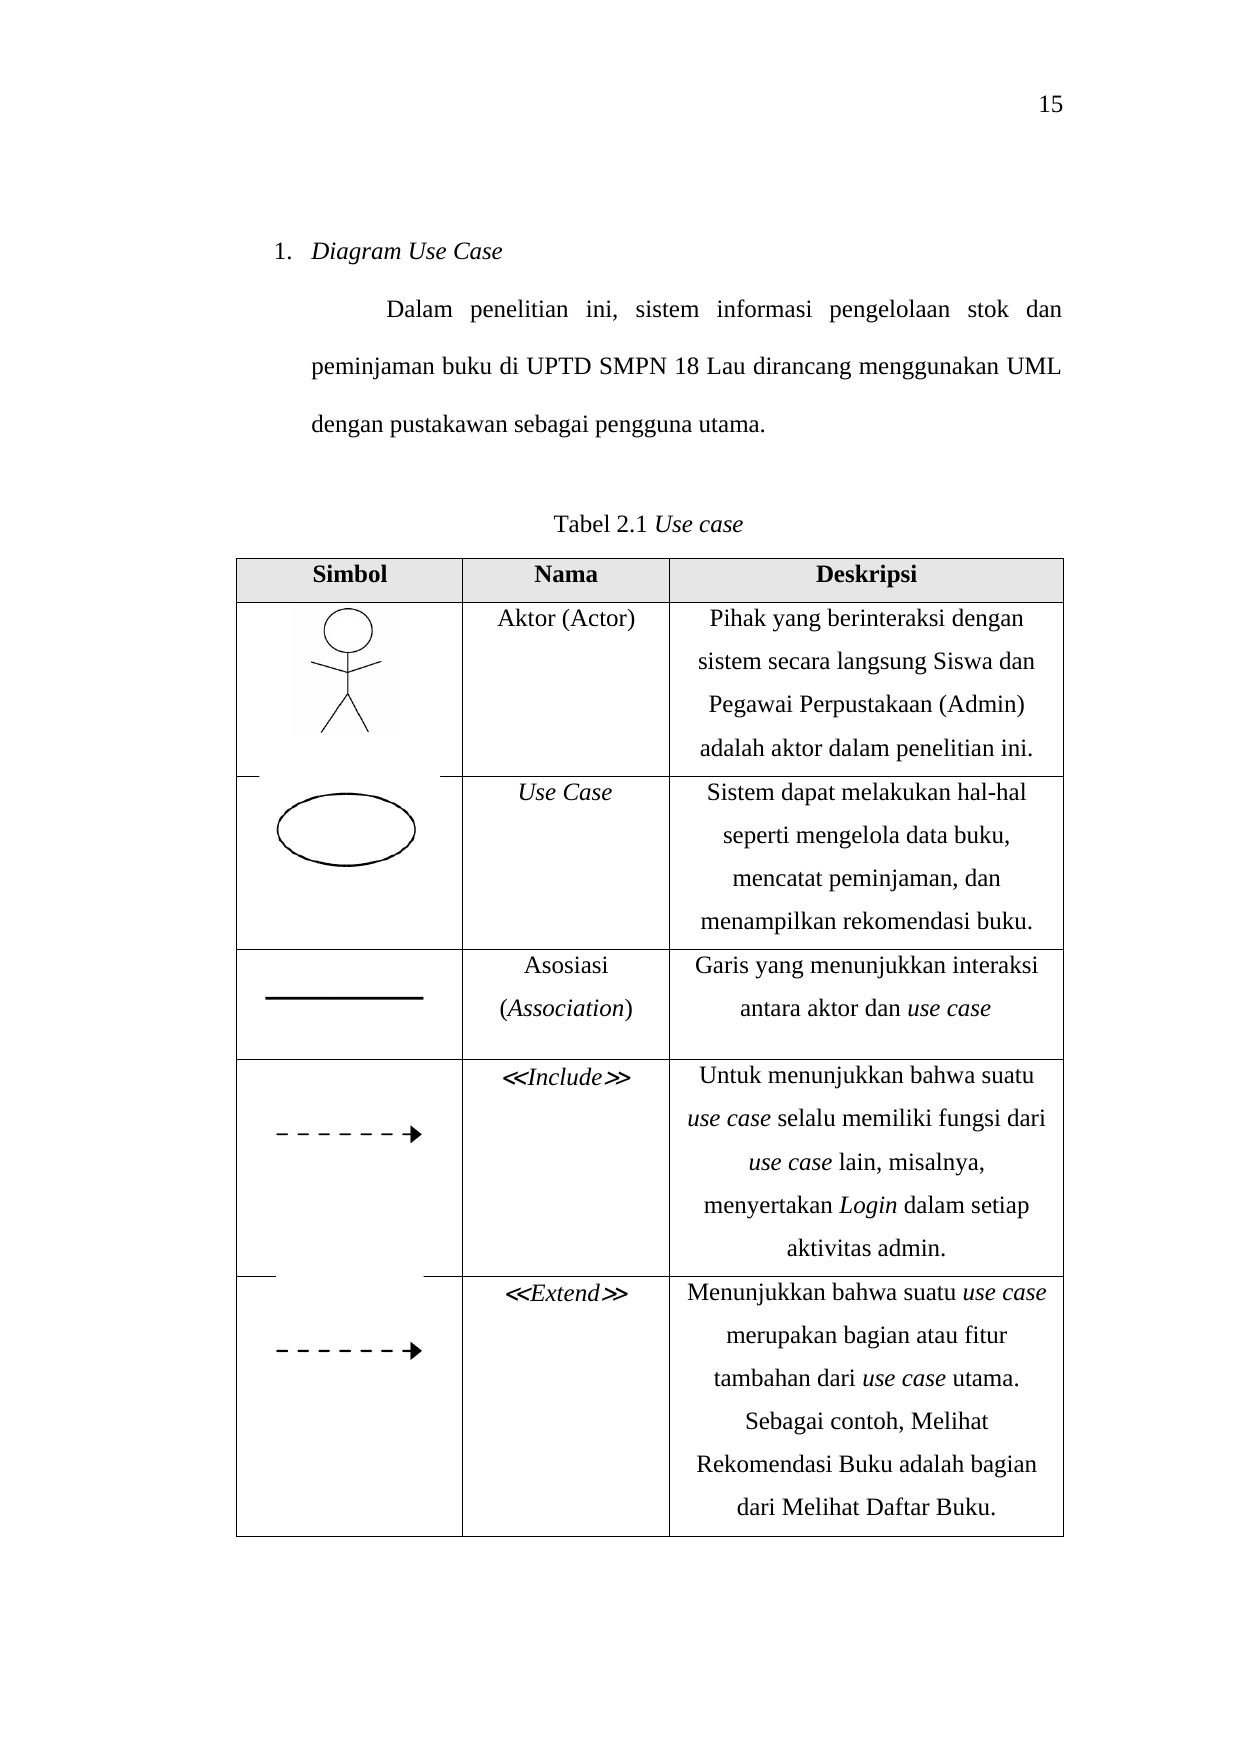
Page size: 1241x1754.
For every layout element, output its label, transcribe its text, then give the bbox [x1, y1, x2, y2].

table_cell Pihak yang berinteraksi dengan sistem secara langsung Siswa dan Pegawai Perpustakaan (Admin) adalah aktor dalam penelitian ini. [670, 603, 1063, 776]
table_cell ≪Extend≫ [463, 1277, 669, 1536]
table_cell Garis yang menunjukkan interaksi antara aktor dan use case [670, 950, 1063, 1059]
table_cell Asosiasi (Association) [463, 950, 669, 1059]
table_cell Menunjukkan bahwa suatu use case merupakan bagian atau fitur tambahan dari use case utama. Sebagai contoh, Melihat Rekomendasi Buku adalah bagian dari Melihat Daftar Buku. [670, 1277, 1063, 1536]
table_header Nama [463, 559, 669, 602]
table_cell Sistem dapat melakukan hal-hal seperti mengelola data buku, mencatat peminjaman, dan menampilkan rekomendasi buku. [670, 777, 1063, 949]
table_header Deskripsi [670, 559, 1063, 602]
table_cell ≪Include≫ [463, 1060, 669, 1276]
table_cell [237, 603, 462, 776]
picture [275, 1060, 424, 1208]
table_cell Aktor (Actor) [463, 603, 669, 776]
table_header Simbol [237, 559, 462, 602]
table_cell [237, 950, 462, 1059]
table_cell [237, 1060, 462, 1276]
table_cell Use Case [463, 777, 669, 949]
picture [275, 1276, 424, 1425]
picture [263, 603, 436, 736]
picture [248, 950, 451, 1045]
text Tabel 2.1 Use case [236, 509, 1063, 537]
table_cell Untuk menunjukkan bahwa suatu use case selalu memiliki fungsi dari use case lain, misalnya, menyertakan Login dalam setiap aktivitas admin. [670, 1060, 1063, 1276]
table_cell [237, 1277, 462, 1536]
list Diagram Use Case [274, 236, 1063, 265]
picture [259, 776, 440, 887]
list Dalam penelitian ini, sistem informasi pengelolaan stok dan peminjaman buku di UPTD SMPN 18 Lau dirancang menggunakan UML dengan pustakawan sebagai pengguna utama. [311, 294, 1063, 437]
table_cell [237, 777, 462, 949]
